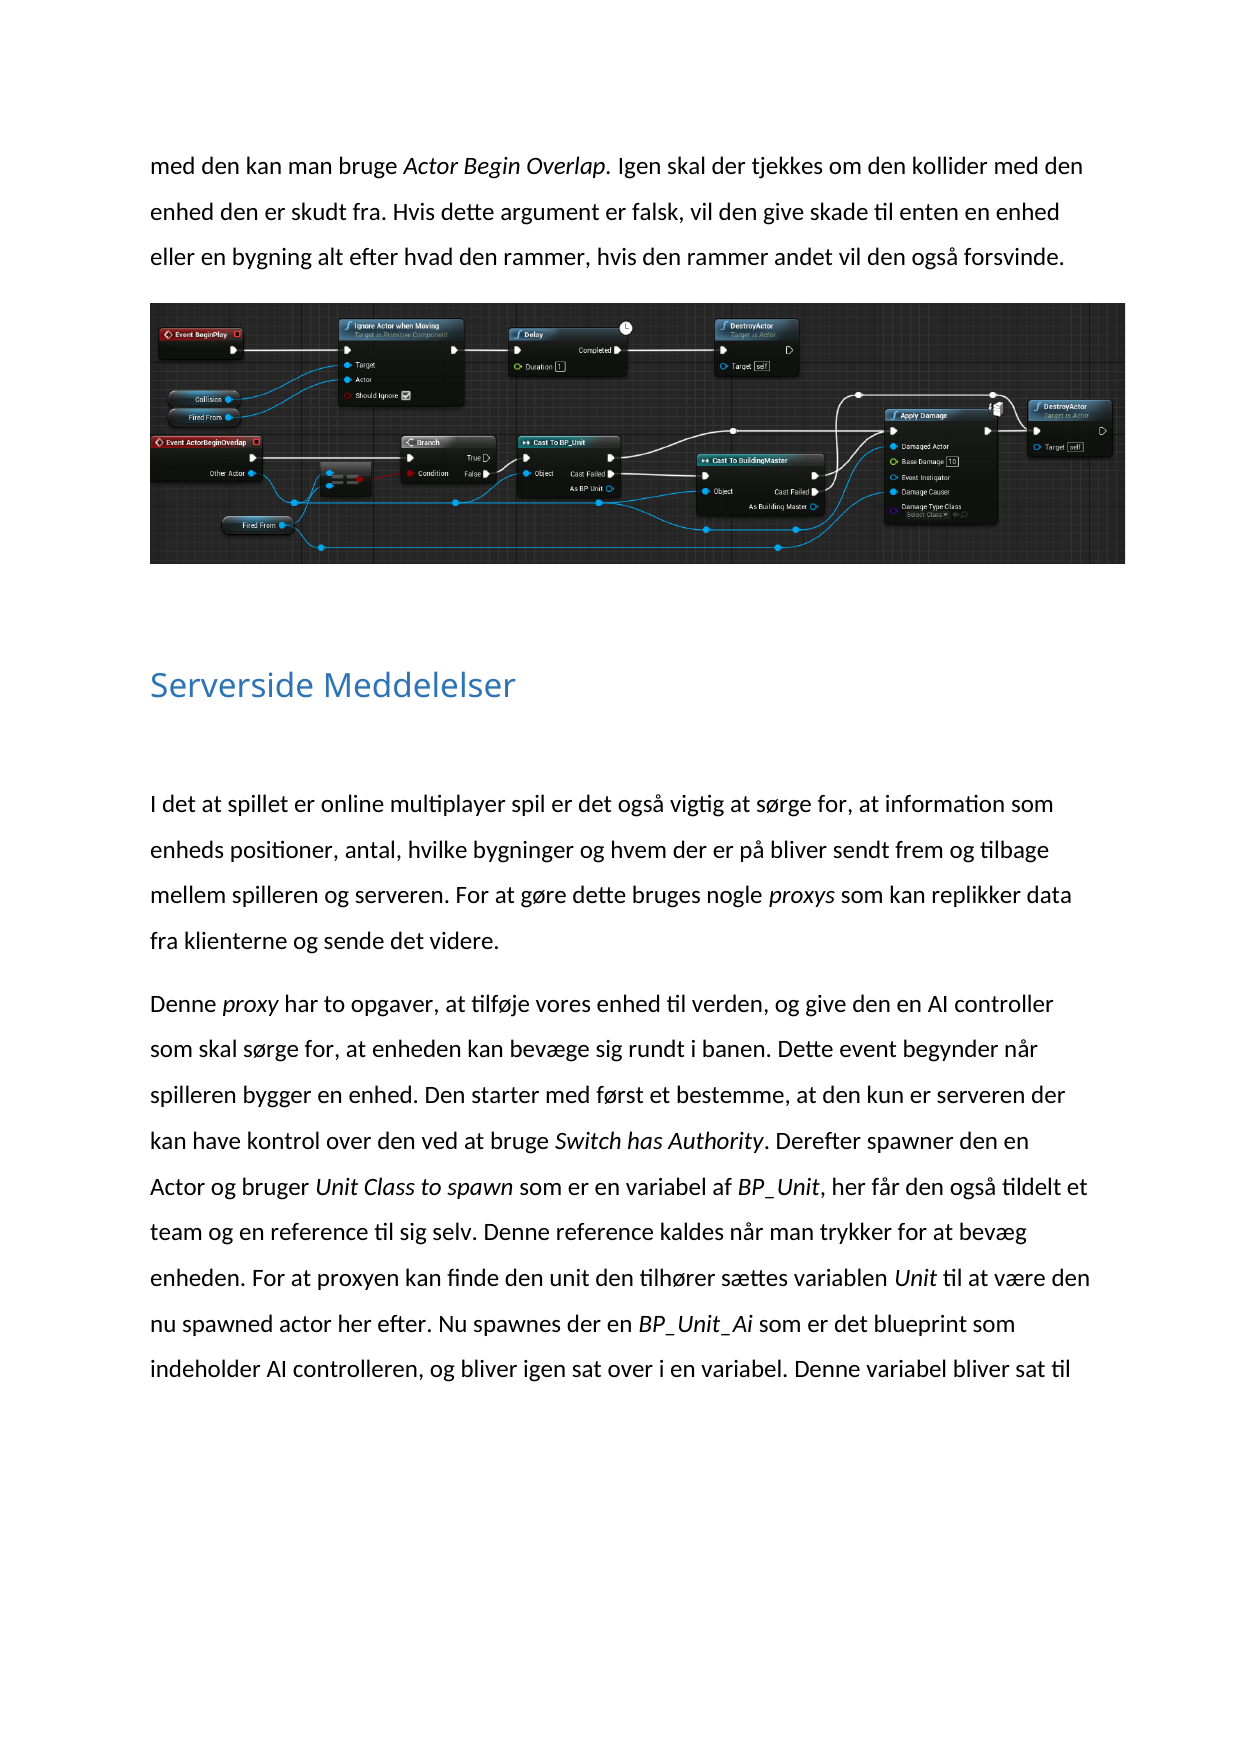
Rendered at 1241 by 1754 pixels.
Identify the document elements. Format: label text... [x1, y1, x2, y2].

text I det at spillet er online multiplayer spil er det også vigtig at sørge for, at information som enheds positioner, antal, hvilke bygninger og hvem der er på bliver sendt frem og tilbage mellem spilleren og serveren. For at gøre dette bruges nogle proxys som kan replikker data fra klienterne og sende det videre. [150, 788, 1090, 956]
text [150, 988, 1090, 1384]
subtitle Serverside Meddelelser [150, 661, 1090, 707]
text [150, 150, 1090, 272]
picture [150, 303, 1125, 564]
